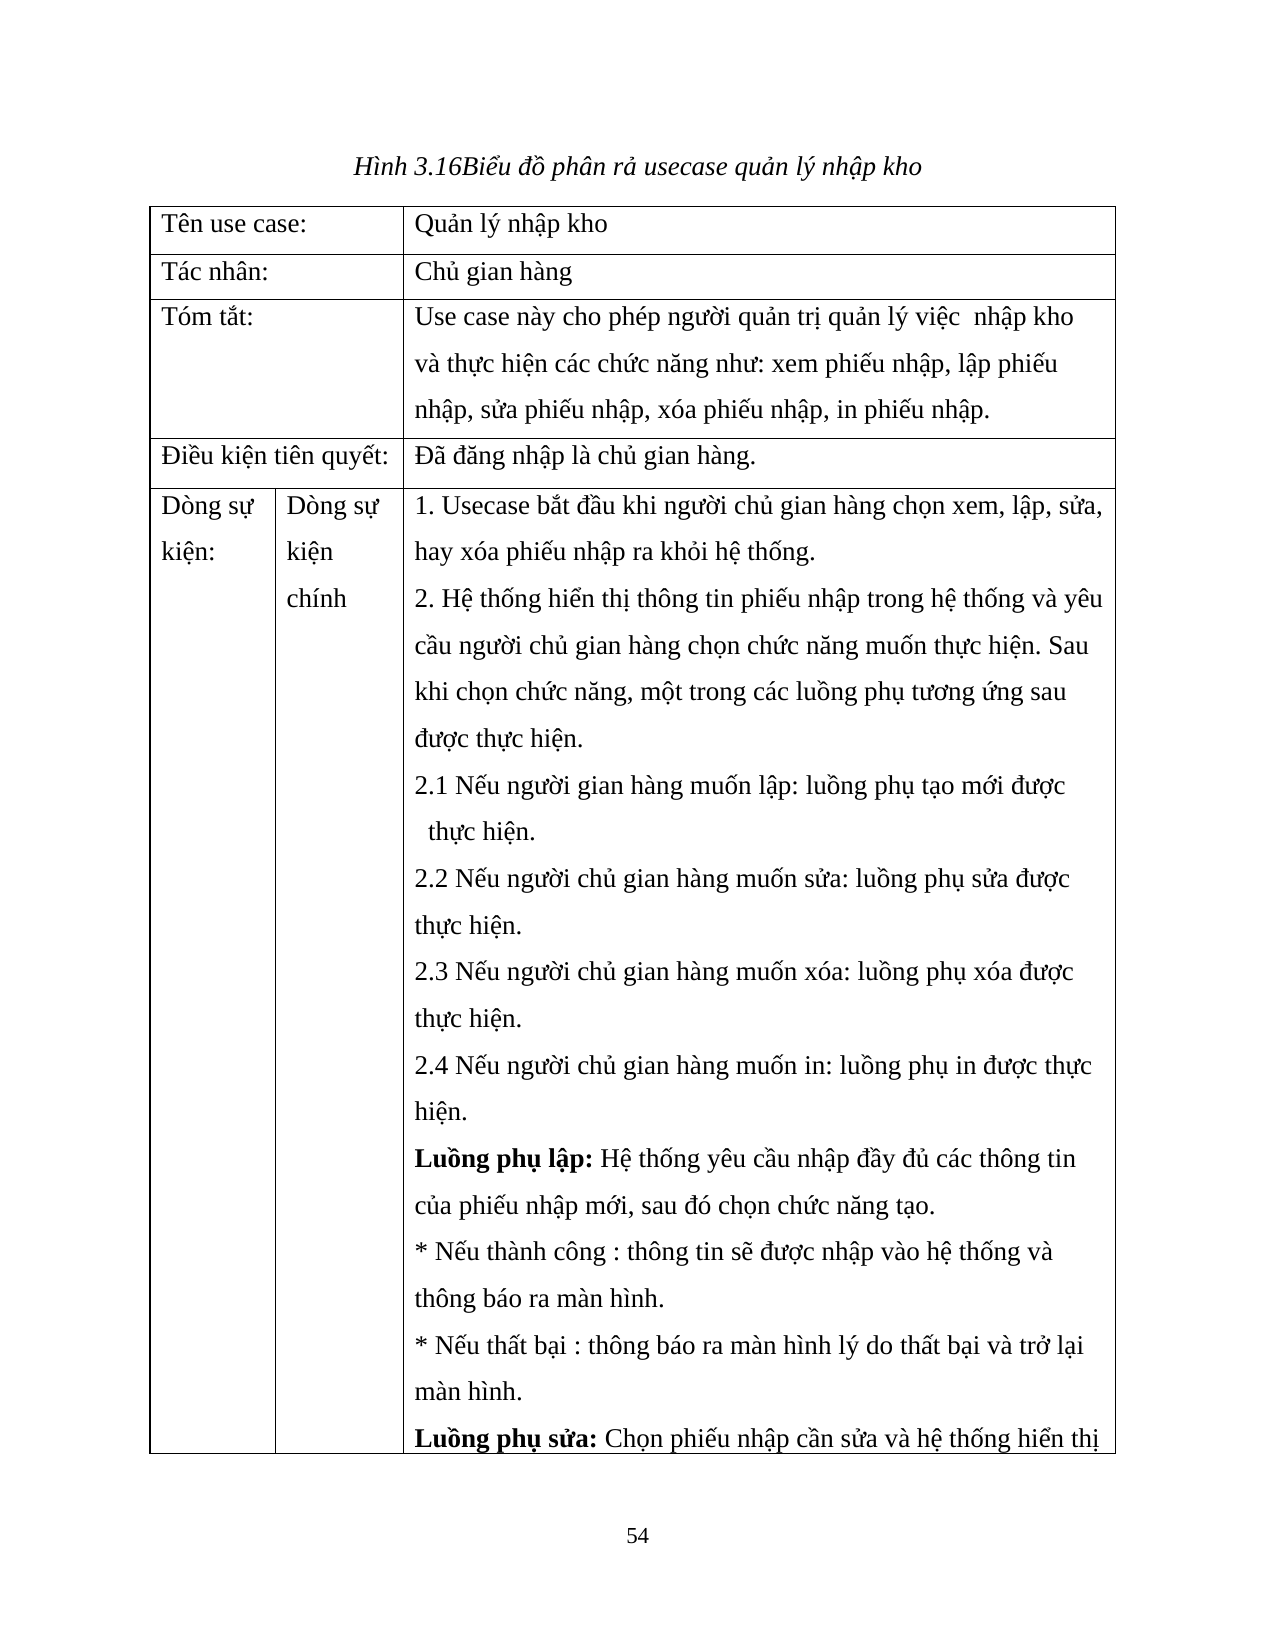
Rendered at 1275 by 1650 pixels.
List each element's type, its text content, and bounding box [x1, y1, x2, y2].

table_cell Đã đăng nhập là chủ gian hàng. [404, 439, 1115, 488]
text Hình 3.16Biểu đồ phân rả usecase quản lý nhập kho [150, 150, 1125, 181]
table_header Quản lý nhập kho [404, 207, 1115, 254]
table_cell Use case này cho phép người quản trị quản lý việc nhập kho và thực hiện các chức năng như: xem phiếu nhập, lập phiếu nhập, sửa phiếu nhập, xóa phiếu nhập, in phiếu nhập. [404, 300, 1115, 438]
table_cell Tác nhân: [151, 255, 403, 299]
table_cell Điều kiện tiên quyết: [151, 439, 403, 488]
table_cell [404, 489, 1115, 1453]
table_cell Tóm tắt: [151, 300, 403, 438]
table_cell Dòng sự kiện: [151, 489, 275, 1453]
table_header Tên use case: [151, 207, 403, 254]
table_cell Chủ gian hàng [404, 255, 1115, 299]
table_cell Dòng sự kiện chính [276, 489, 403, 1453]
